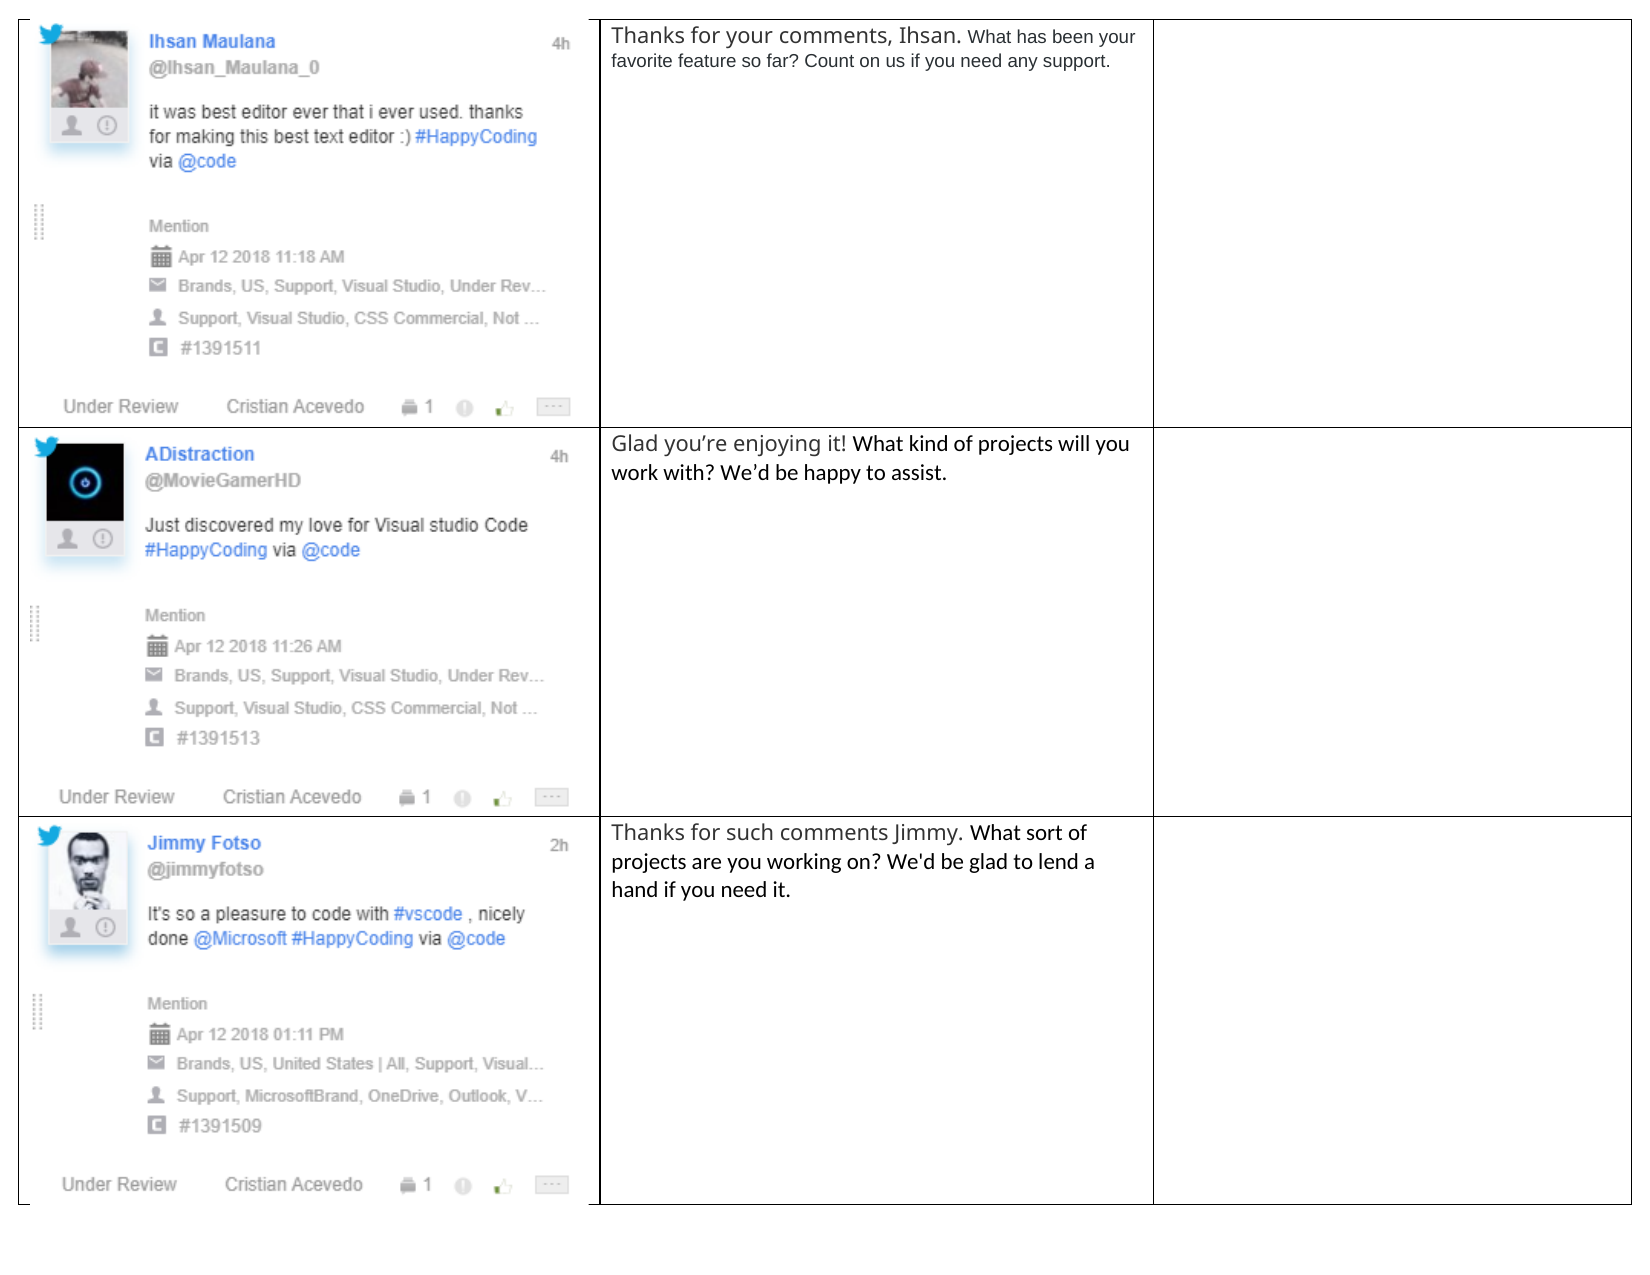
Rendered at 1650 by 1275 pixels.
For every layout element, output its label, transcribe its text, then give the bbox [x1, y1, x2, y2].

table_cell Glad you’re enjoying it! What kind of projects will you work with? We’d be happy to assist. [601, 428, 1153, 816]
table_cell [1154, 428, 1631, 816]
table_cell [19, 428, 30, 816]
table_cell [1154, 20, 1631, 427]
table_cell [589, 817, 599, 1204]
table_cell Thanks for your comments, Ihsan. What has been your favorite feature so far? Count on us if you need any support. [601, 20, 1153, 427]
table_cell [589, 20, 599, 427]
table_cell [589, 428, 599, 816]
table_cell [19, 20, 30, 427]
picture [30, 428, 589, 816]
table_cell [1154, 817, 1631, 1204]
table_cell Thanks for such comments Jimmy. What sort of projects are you working on? We'd be glad to lend a hand if you need it. [601, 817, 1153, 1204]
picture [30, 19, 589, 427]
picture [30, 817, 589, 1205]
table_cell [19, 817, 30, 1204]
